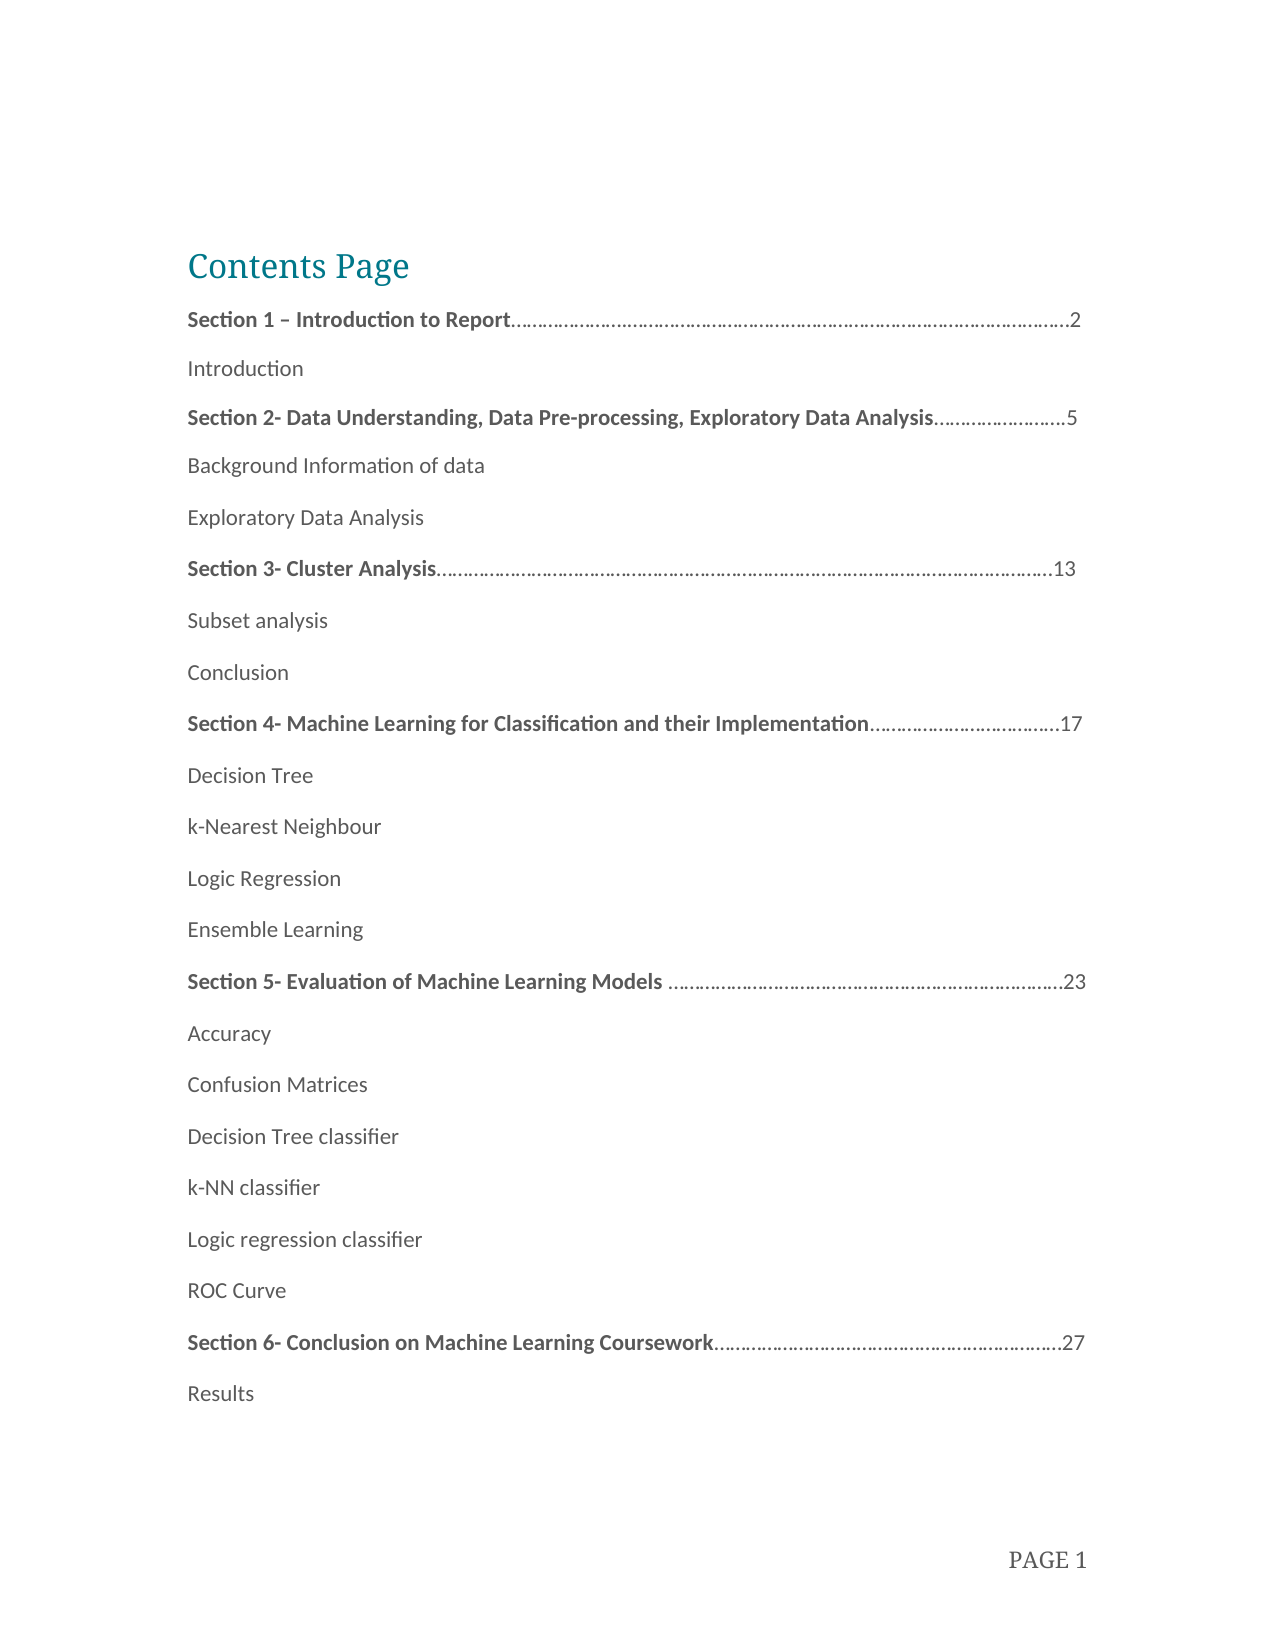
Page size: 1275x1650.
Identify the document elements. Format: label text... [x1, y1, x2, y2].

text Background Information of data [187, 451, 1087, 479]
text k-Nearest Neighbour [187, 812, 1087, 840]
text Conclusion [187, 658, 1087, 686]
subtitle Contents Page [187, 242, 1087, 288]
text Section 3- Cluster Analysis………………………………………………………………………………………………………13 [187, 554, 1087, 583]
text Decision Tree classifier [187, 1122, 1087, 1150]
text Subset analysis [187, 606, 1087, 634]
text Confusion Matrices [187, 1070, 1087, 1098]
text Results [187, 1379, 1087, 1408]
text Exploratory Data Analysis [187, 503, 1087, 531]
text Introduction [187, 354, 1087, 382]
text Section 1 – Introduction to Report………………….…………………………………………………………………………2 [187, 305, 1087, 333]
text Ensemble Learning [187, 916, 1087, 943]
text ROC Curve [187, 1276, 1087, 1304]
text Logic regression classifier [187, 1225, 1087, 1253]
text Decision Tree [187, 761, 1087, 789]
text Logic Regression [187, 864, 1087, 892]
text Accuracy [187, 1019, 1087, 1047]
text Section 6- Conclusion on Machine Learning Coursework…………………………………………………………27 [187, 1328, 1087, 1356]
text Section 5- Evaluation of Machine Learning Models …………………………………………………………………23 [187, 967, 1087, 995]
text k-NN classifier [187, 1173, 1087, 1201]
text Section 2- Data Understanding, Data Pre-processing, Exploratory Data Analysis…………………….5 [187, 403, 1087, 431]
text Section 4- Machine Learning for Classification and their Implementation………………………………17 [187, 709, 1087, 737]
